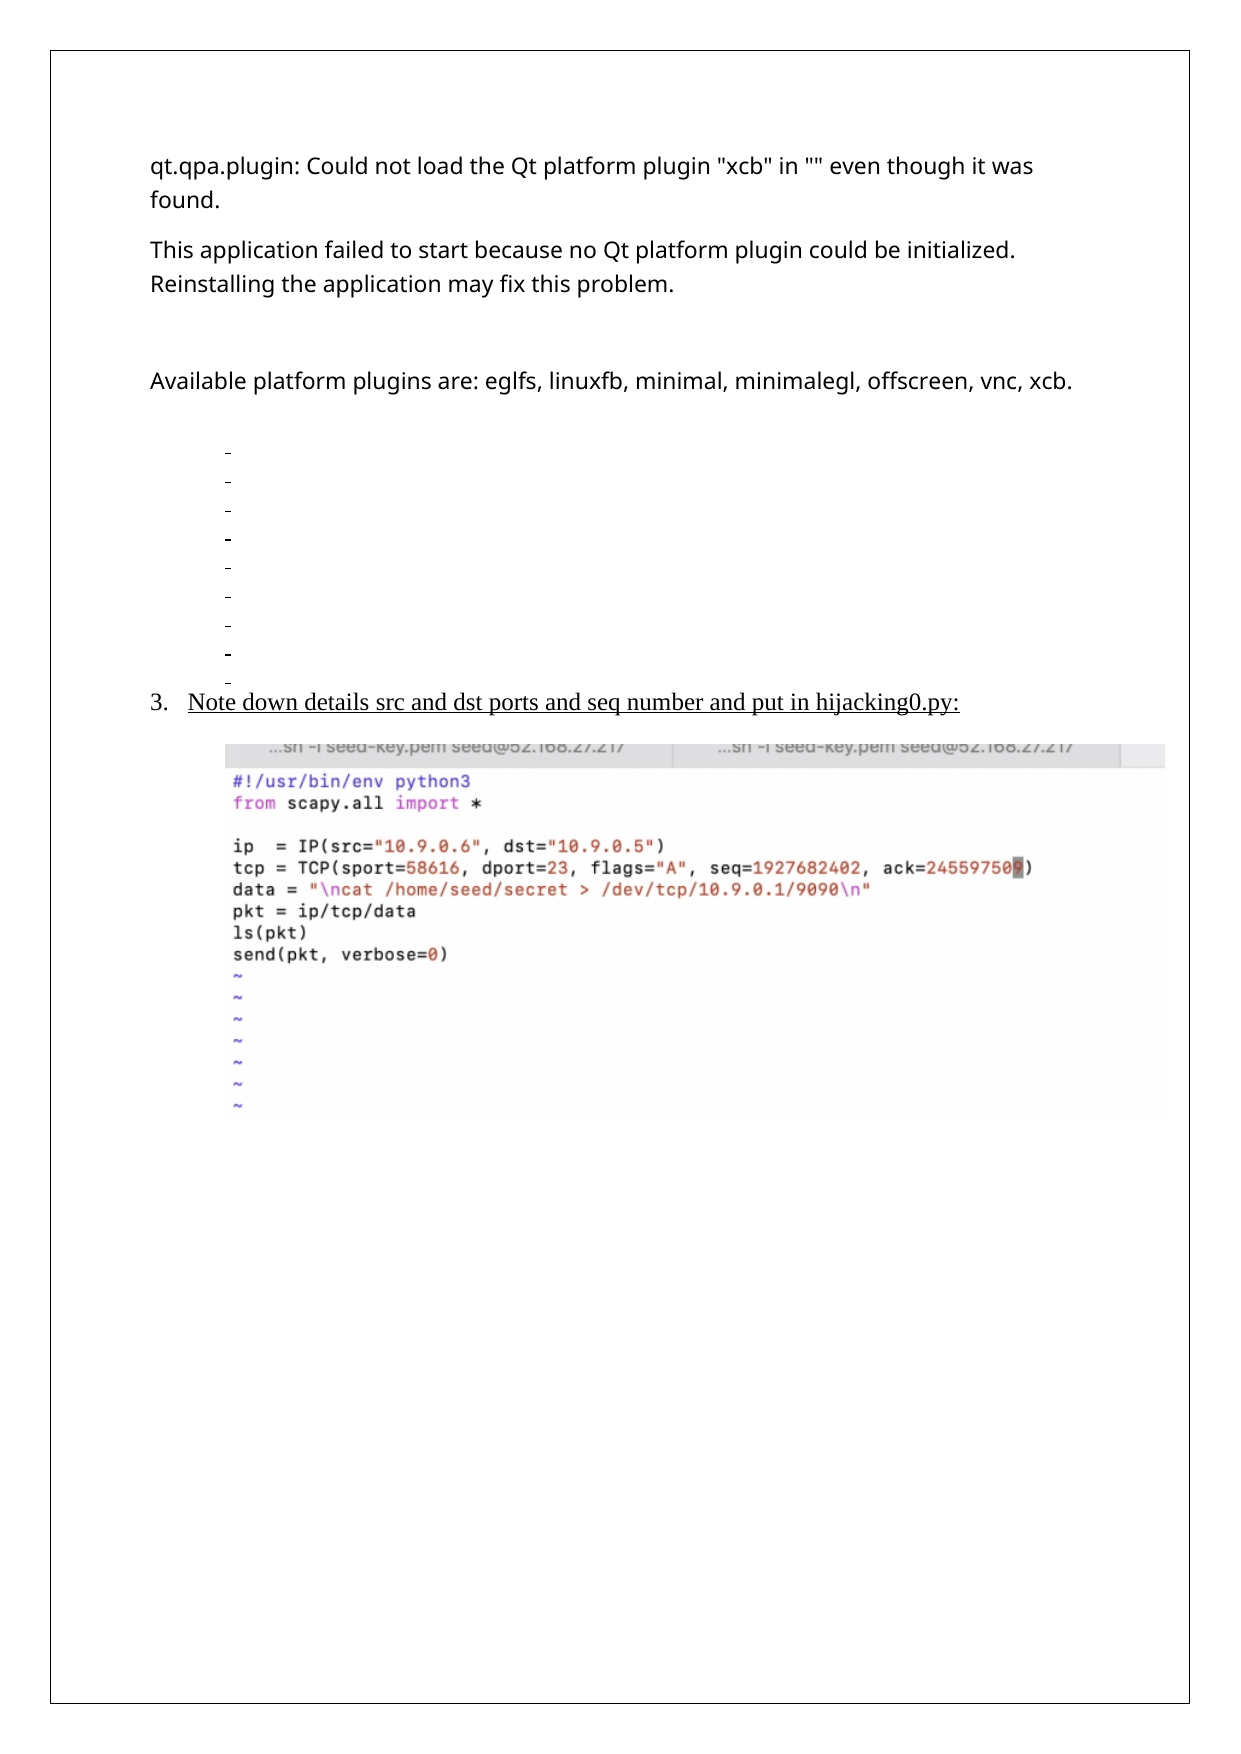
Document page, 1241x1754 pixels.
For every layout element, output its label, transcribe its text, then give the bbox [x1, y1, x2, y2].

picture [225, 744, 1166, 1121]
text qt.qpa.plugin: Could not load the Qt platform plugin "xcb" in "" even though it was found. [150, 150, 1090, 215]
list Note down details src and dst ports and seq number and put in hijacking0.py: [150, 687, 1090, 716]
text This application failed to start because no Qt platform plugin could be initialized. Reinstalling the application may fix this problem. [150, 234, 1090, 299]
text Available platform plugins are: eglfs, linuxfb, minimal, minimalegl, offscreen, vnc, xcb. [150, 365, 1090, 396]
